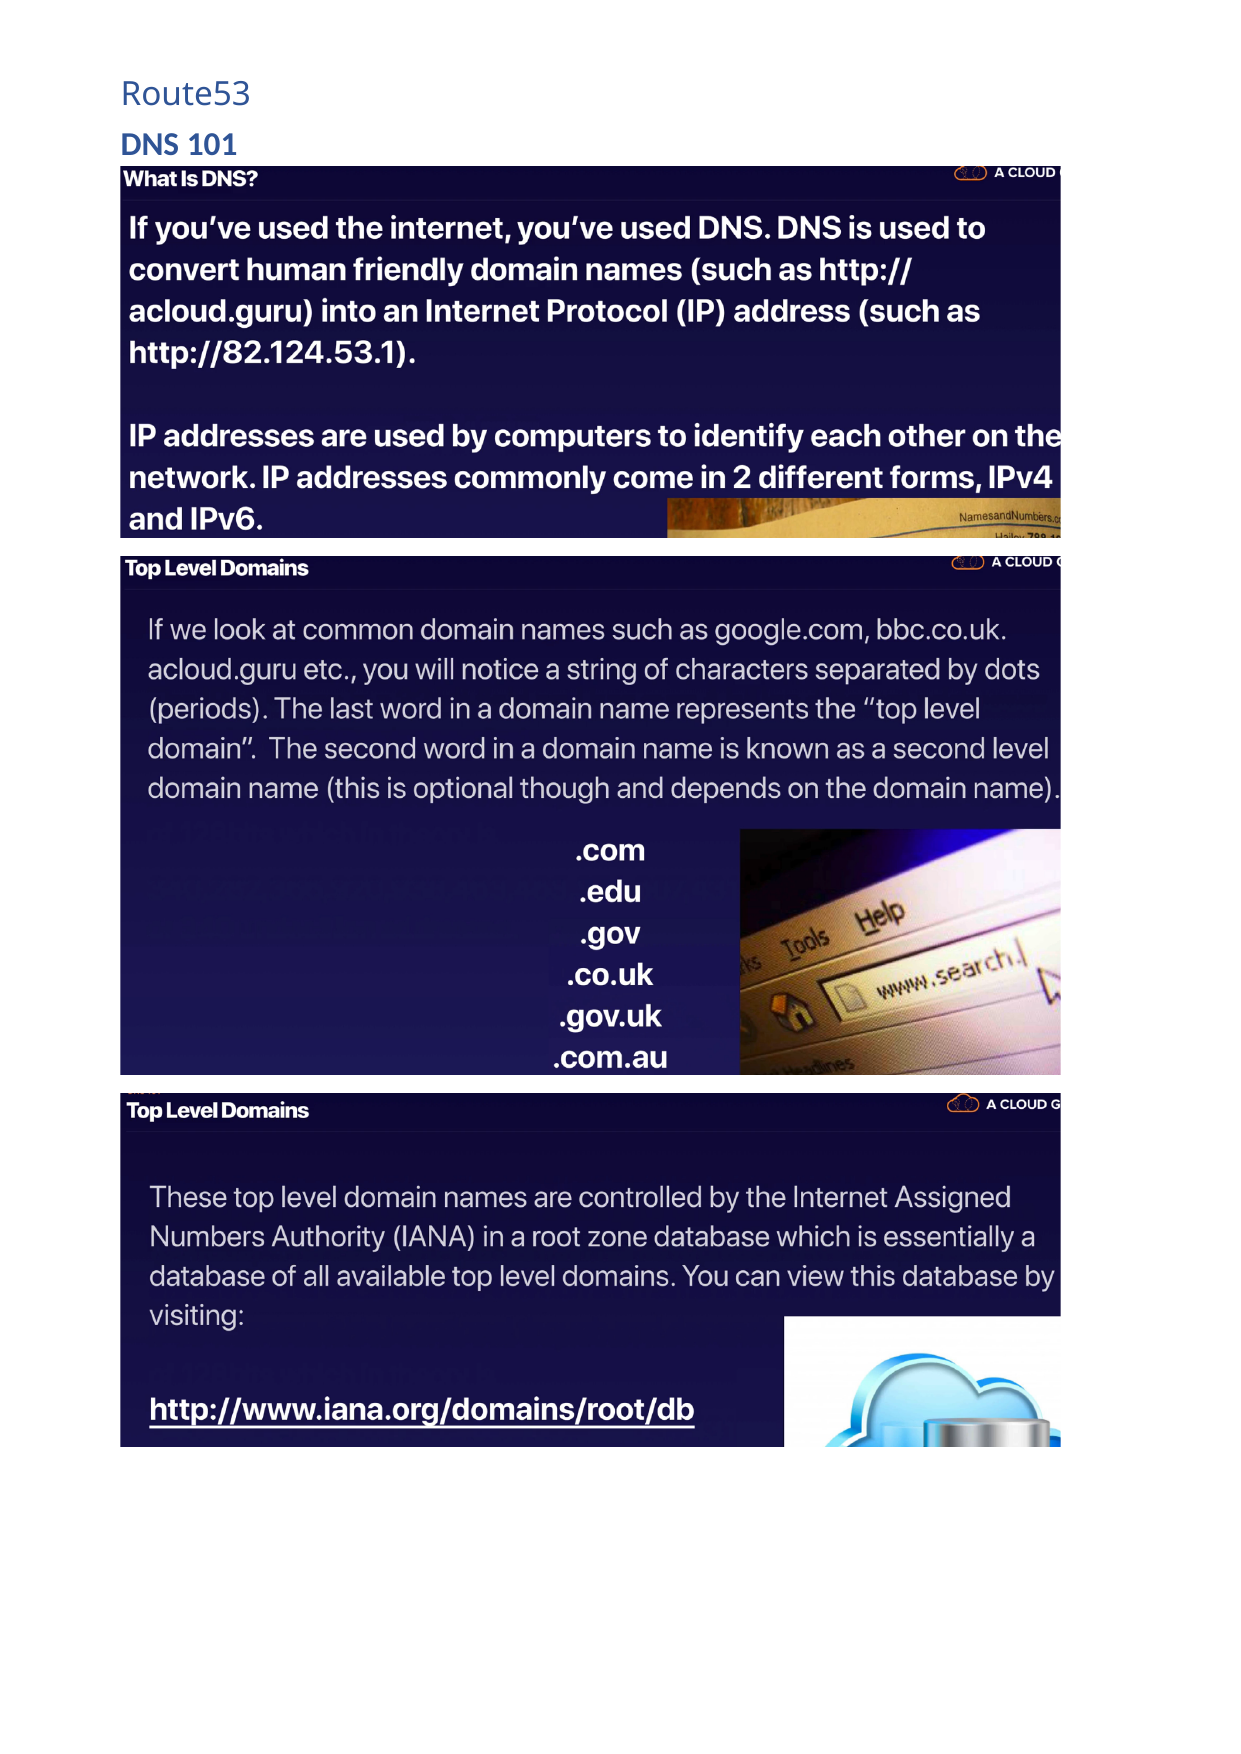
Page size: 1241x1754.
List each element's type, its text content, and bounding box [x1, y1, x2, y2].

subtitle Route53 [120, 69, 1090, 115]
picture [120, 166, 1061, 538]
picture [120, 1093, 1061, 1447]
subtitle DNS 101 [120, 122, 1090, 163]
picture [120, 556, 1061, 1075]
